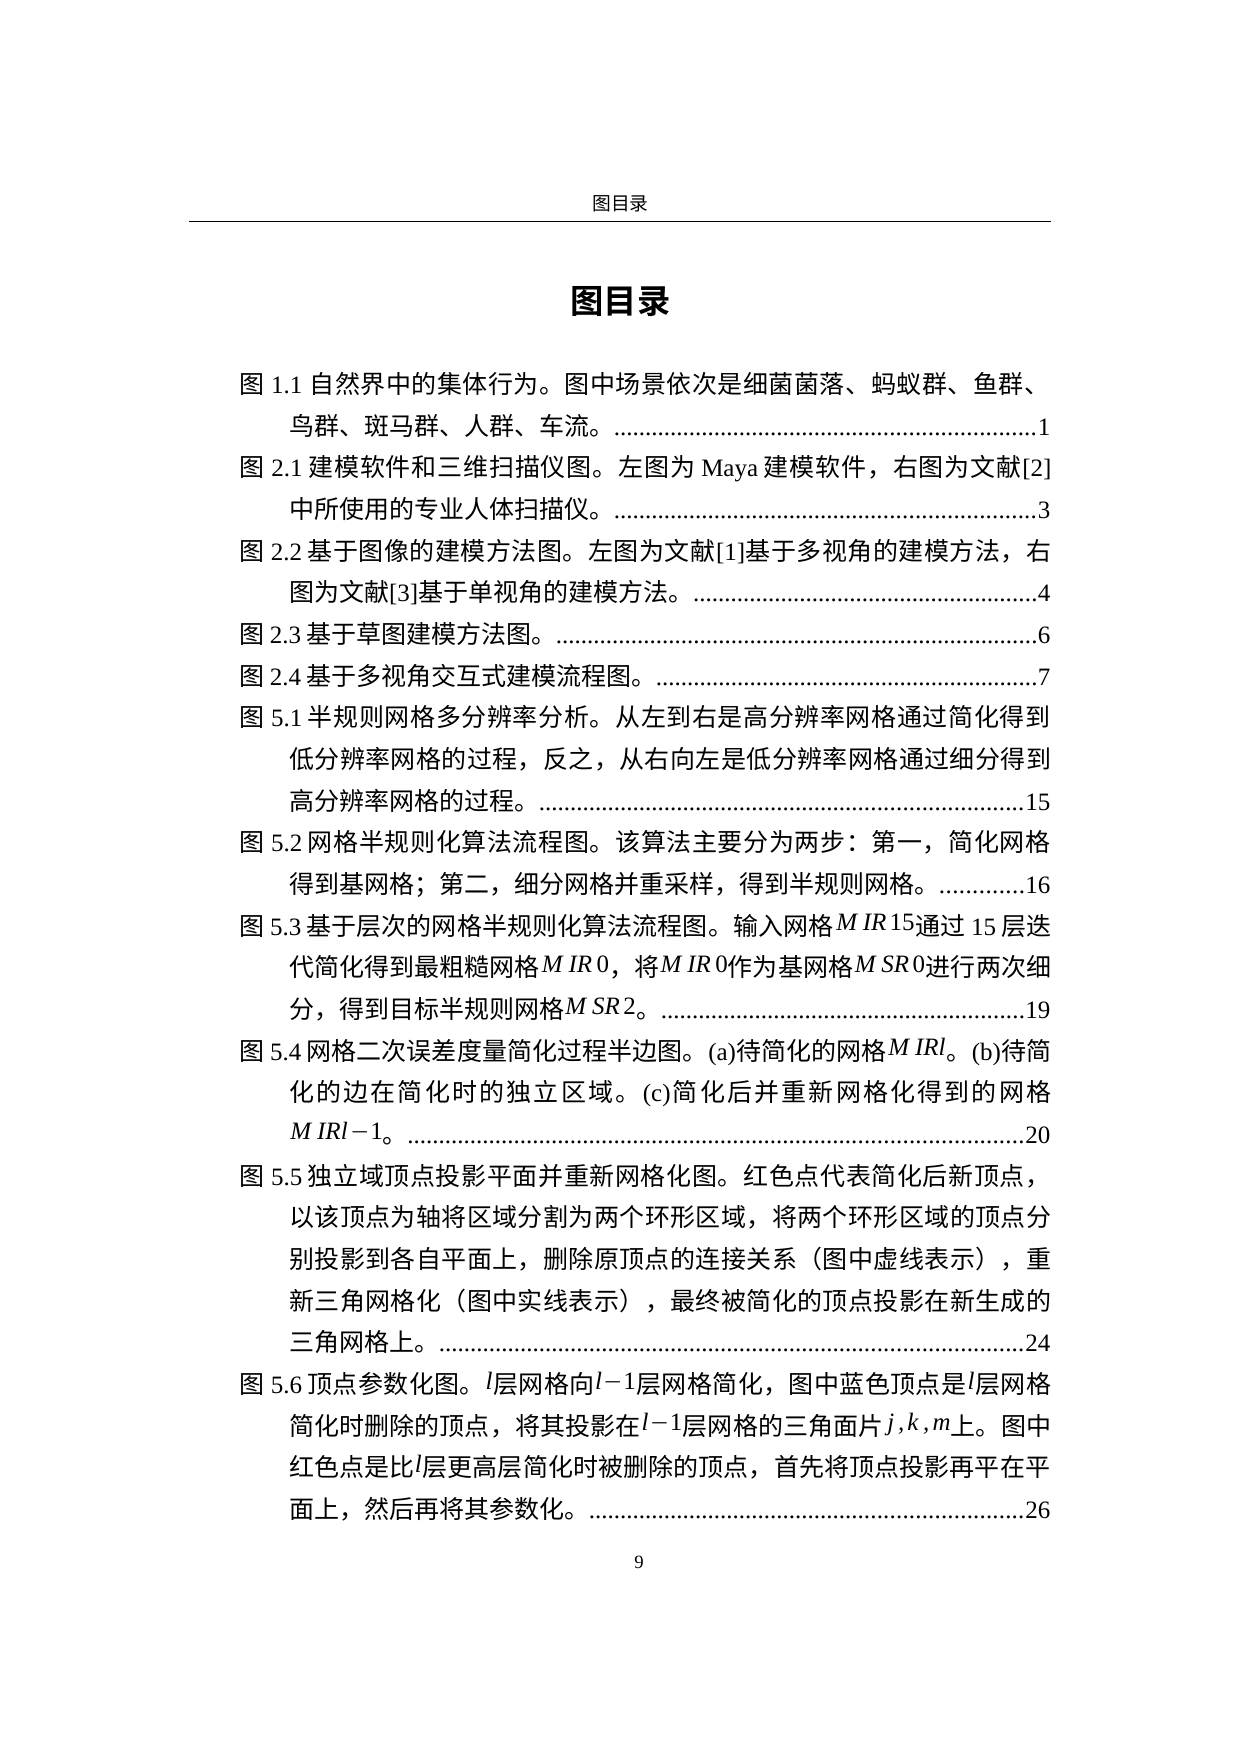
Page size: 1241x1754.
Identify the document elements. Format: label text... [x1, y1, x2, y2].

text 图 1.1 自然界中的集体行为。图中场景依次是细菌菌落、蚂蚁群、鱼群、鸟群、斑马群、人群、车流。 1 [239, 360, 1051, 443]
text 图 5.4网格二次误差度量简化过程半边图。(a)待简化的网格。(b)待简化的边在简化时的独立区域。(c)简化后并重新网格化得到的网格。 20 [239, 1027, 1051, 1152]
text 图目录 [189, 274, 1051, 323]
text 图 2.1建模软件和三维扫描仪图。左图为Maya建模软件，右图为文献[2]中所使用的专业人体扫描仪。 3 [239, 443, 1051, 527]
text 图 5.3基于层次的网格半规则化算法流程图。输入网格通过15层迭代简化得到最粗糙网格，将作为基网格进行两次细分，得到目标半规则网格。 19 [239, 902, 1051, 1027]
text 图 2.4基于多视角交互式建模流程图。 7 [239, 652, 1051, 693]
text 图 5.5独立域顶点投影平面并重新网格化图。红色点代表简化后新顶点，以该顶点为轴将区域分割为两个环形区域，将两个环形区域的顶点分别投影到各自平面上，删除原顶点的连接关系（图中虚线表示），重新三角网格化（图中实线表示），最终被简化的顶点投影在新生成的三角网格上。 24 [239, 1152, 1051, 1360]
text 图 5.2网格半规则化算法流程图。该算法主要分为两步：第一，简化网格得到基网格；第二，细分网格并重采样，得到半规则网格。 16 [239, 818, 1051, 902]
text 图 2.3基于草图建模方法图。 6 [239, 610, 1051, 652]
text 图 2.2基于图像的建模方法图。左图为文献[1]基于多视角的建模方法，右图为文献[3]基于单视角的建模方法。 4 [239, 527, 1051, 610]
text 图 5.1半规则网格多分辨率分析。从左到右是高分辨率网格通过简化得到低分辨率网格的过程，反之，从右向左是低分辨率网格通过细分得到高分辨率网格的过程。 15 [239, 693, 1051, 818]
text 图 5.6顶点参数化图。层网格向层网格简化，图中蓝色顶点是层网格简化时删除的顶点，将其投影在层网格的三角面片上。图中红色点是比层更高层简化时被删除的顶点，首先将顶点投影再平在平面上，然后再将其参数化。 26 [239, 1360, 1051, 1527]
